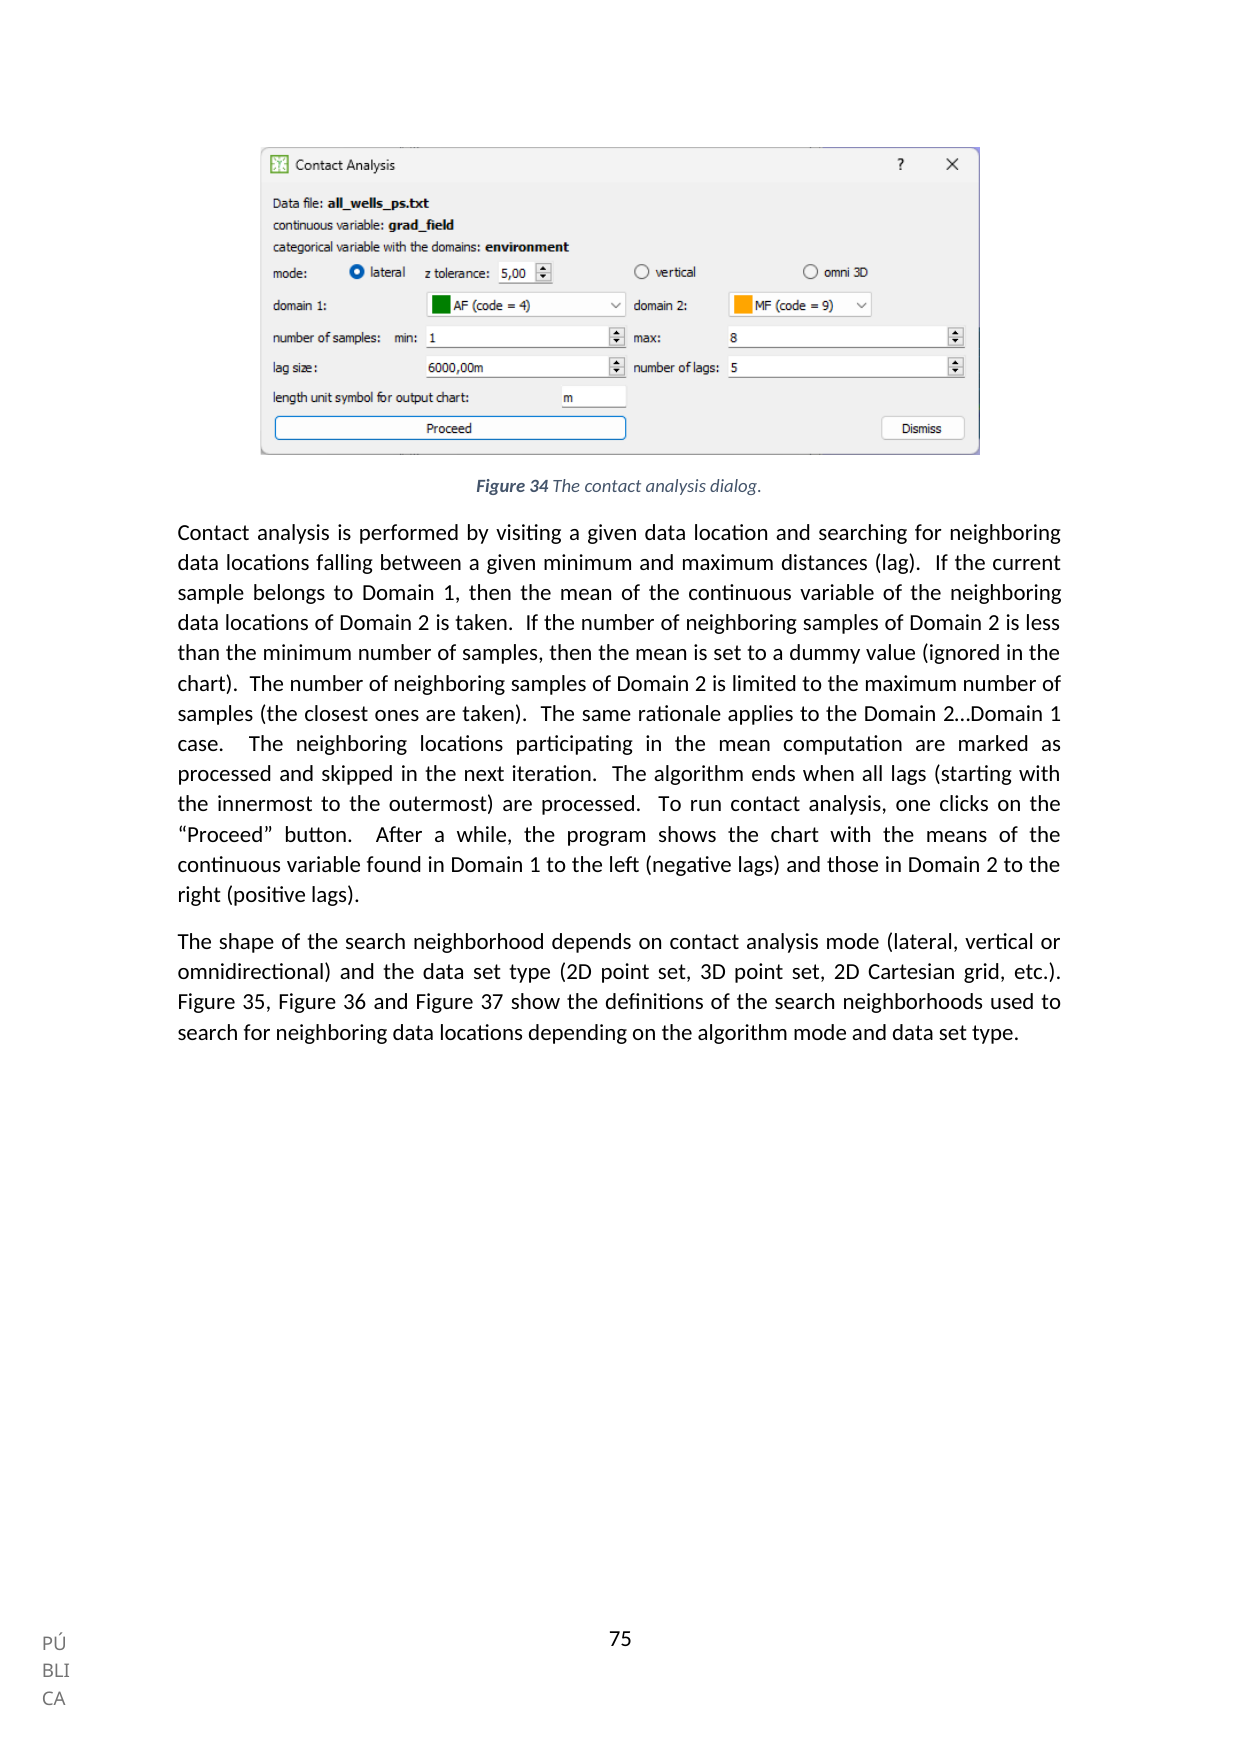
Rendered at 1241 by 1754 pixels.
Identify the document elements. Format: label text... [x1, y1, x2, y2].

picture [260, 147, 980, 455]
text Contact analysis is performed by visiting a given data location and searching for neighboring data locations falling between a given minimum and maximum distances (lag). If the current sample belongs to Domain 1, then the mean of the continuous variable of the neighboring data locations of Domain 2 is taken. If the number of neighboring samples of Domain 2 is less than the minimum number of samples, then the mean is set to a dummy value (ignored in the chart). The number of neighboring samples of Domain 2 is limited to the maximum number of samples (the closest ones are taken). The same rationale applies to the Domain 2…Domain 1 case. The neighboring locations participating in the mean computation are marked as processed and skipped in the next iteration. The algorithm ends when all lags (starting with the innermost to the outermost) are processed. To run contact analysis, one clicks on the “Proceed” button. After a while, the program shows the chart with the means of the continuous variable found in Domain 1 to the left (negative lags) and those in Domain 2 to the right (positive lags). [177, 518, 1063, 908]
text The shape of the search neighborhood depends on contact analysis mode (lateral, vertical or omnidirectional) and the data set type (2D point set, 3D point set, 2D Cartesian grid, etc.). Figure 35, Figure 36 and Figure 37 show the definitions of the search neighborhoods used to search for neighboring data locations depending on the algorithm mode and data set type. [177, 927, 1063, 1046]
text Figure 34 The contact analysis dialog. [177, 474, 1063, 497]
